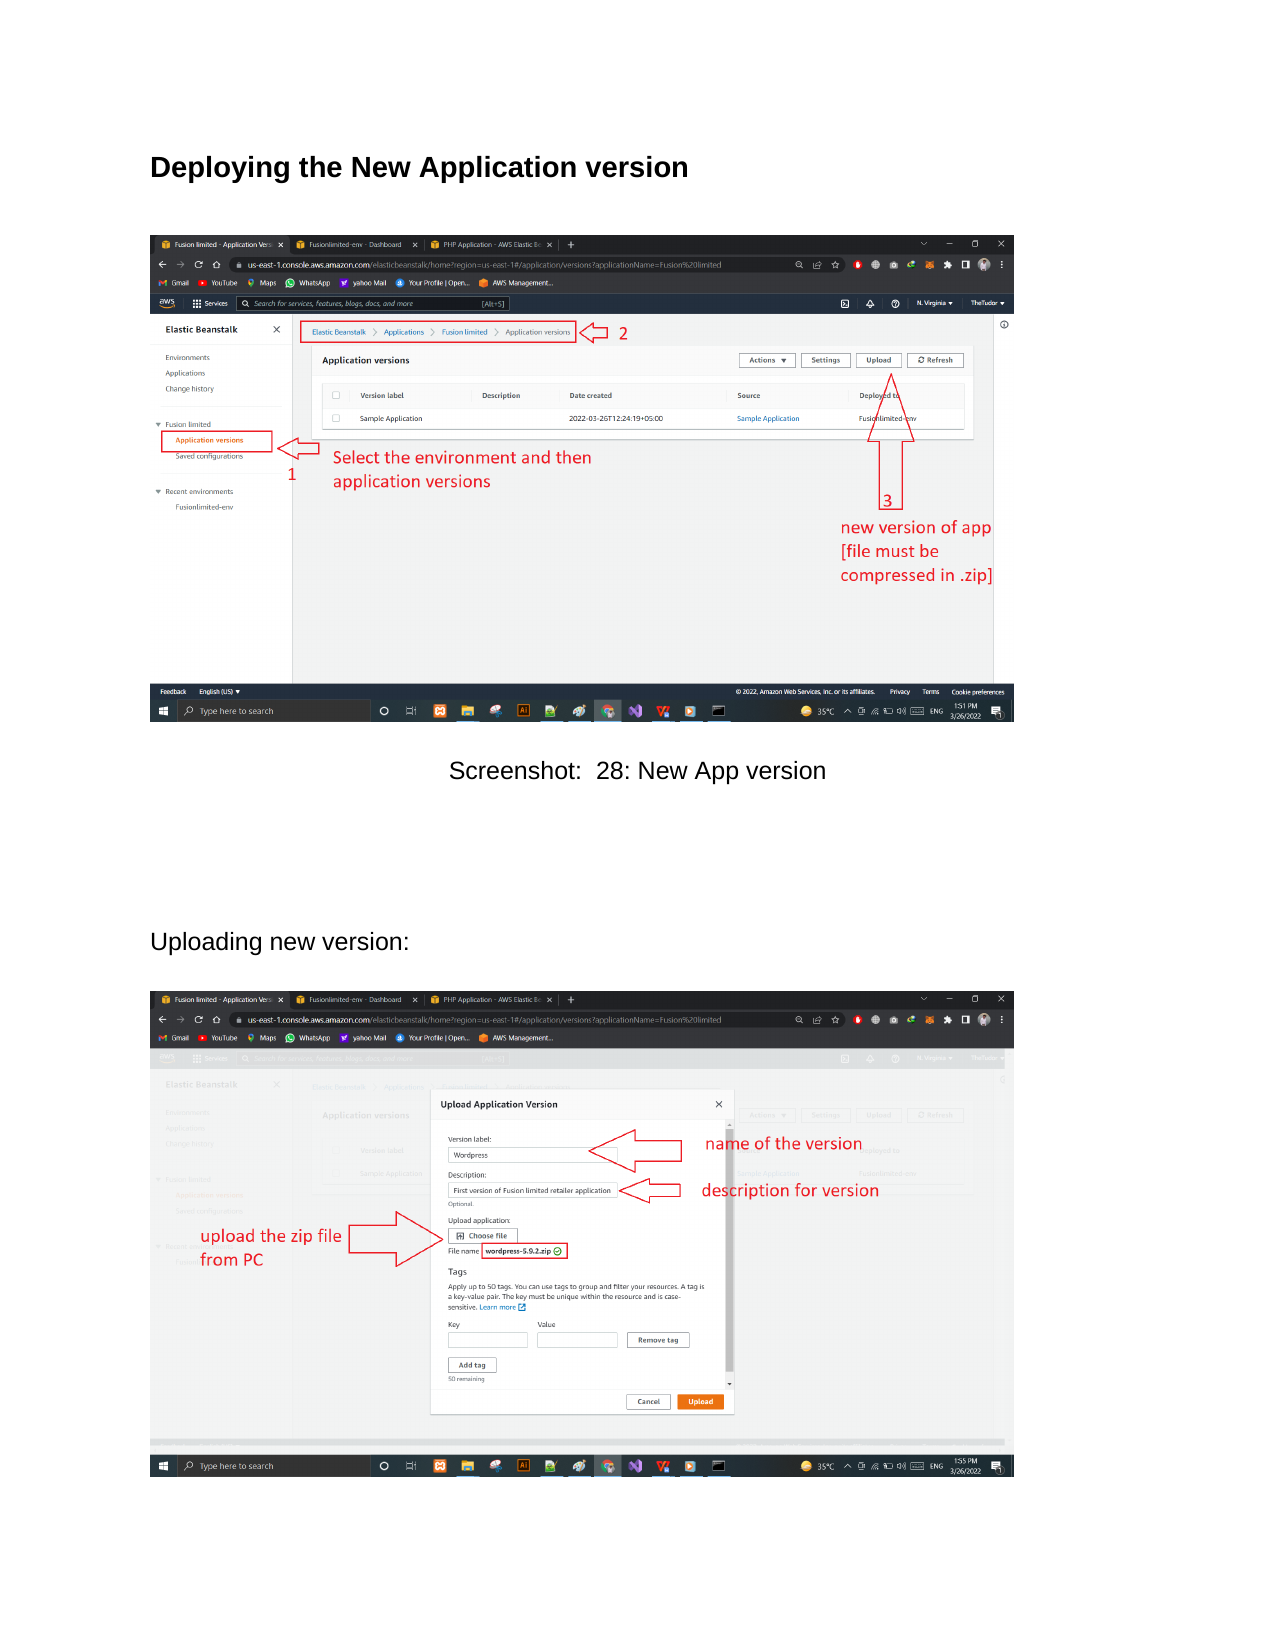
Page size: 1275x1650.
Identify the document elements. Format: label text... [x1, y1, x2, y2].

subtitle Deploying the New Application version [150, 150, 1125, 183]
picture [150, 991, 1014, 1477]
picture [150, 235, 1014, 722]
text Uploading new version: [150, 927, 1125, 956]
text Screenshot: 28: New App version [150, 756, 1125, 785]
